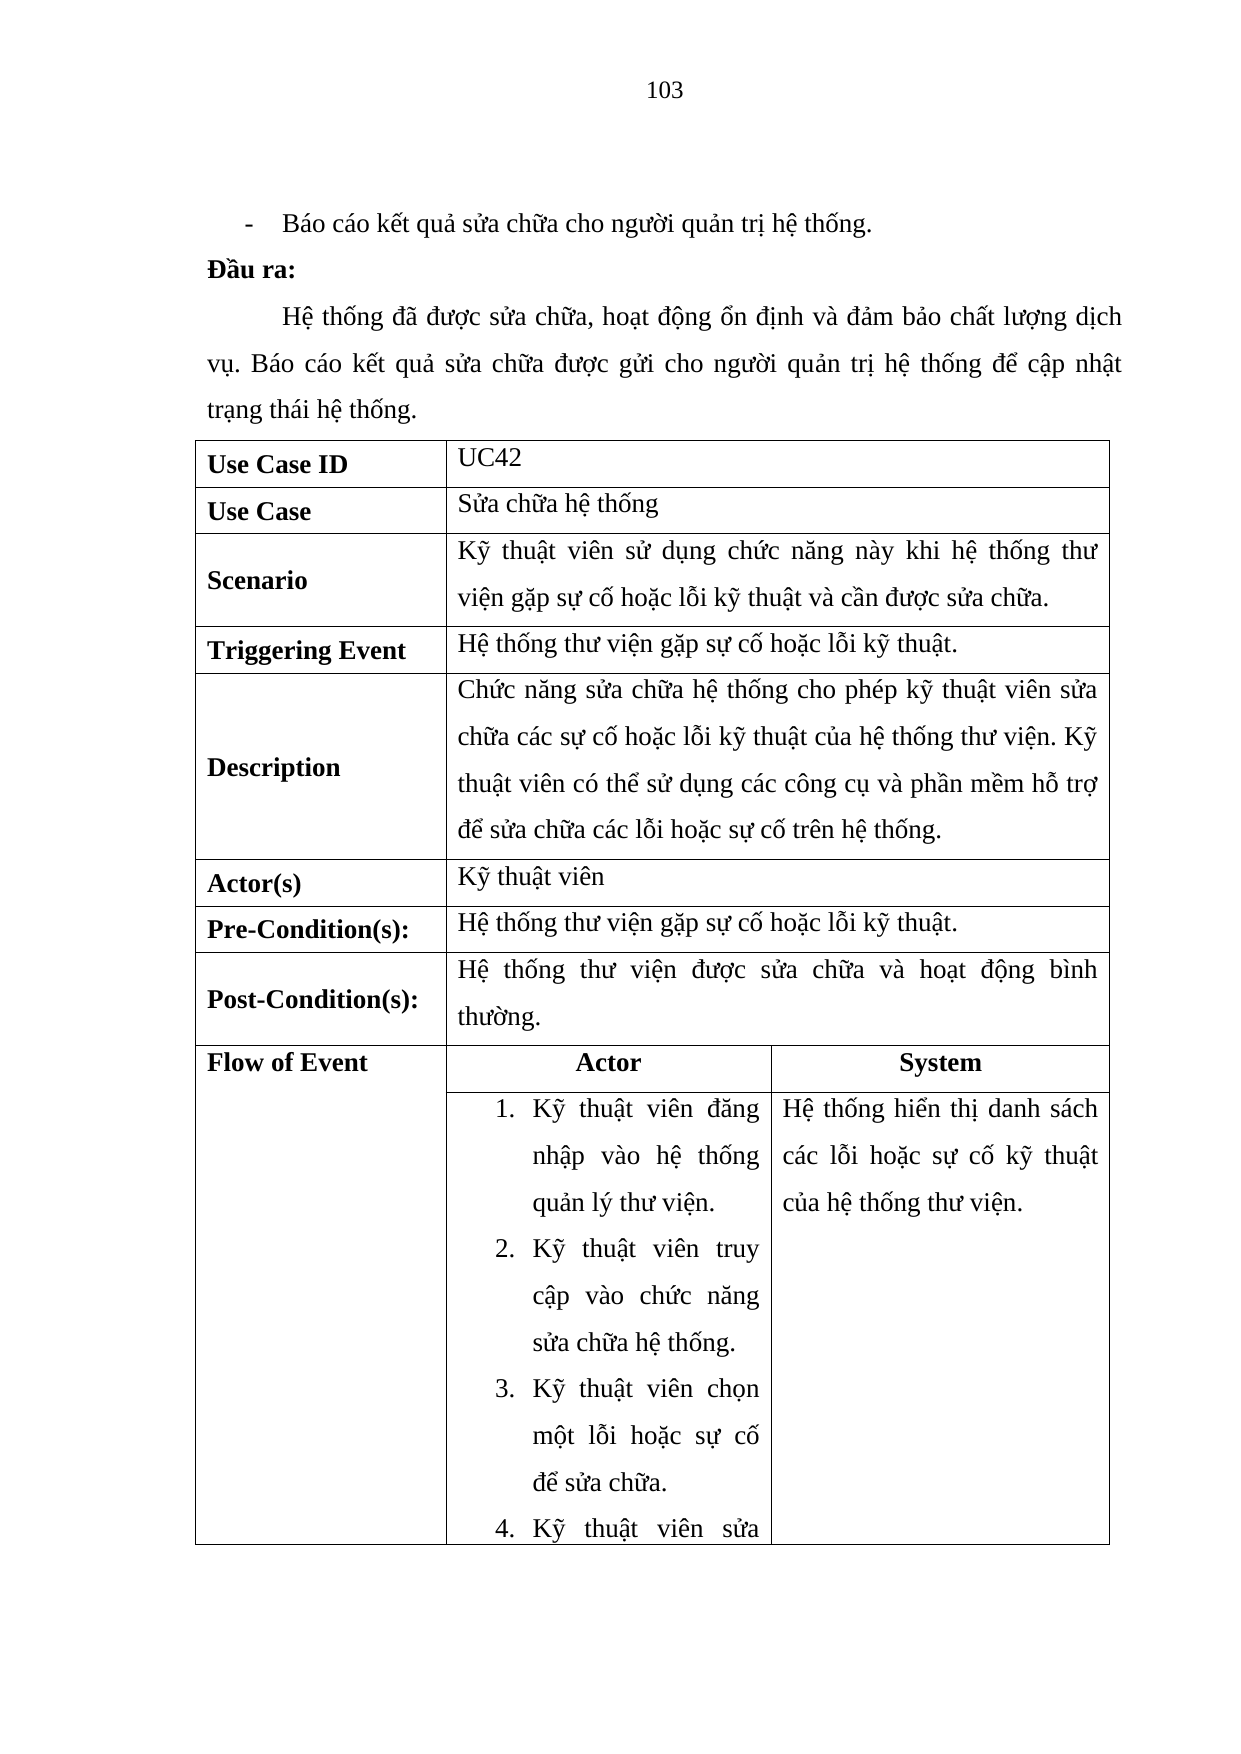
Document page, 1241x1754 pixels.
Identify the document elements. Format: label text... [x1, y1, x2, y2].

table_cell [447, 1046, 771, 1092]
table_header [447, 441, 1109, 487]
text Đầu ra: [207, 253, 1122, 284]
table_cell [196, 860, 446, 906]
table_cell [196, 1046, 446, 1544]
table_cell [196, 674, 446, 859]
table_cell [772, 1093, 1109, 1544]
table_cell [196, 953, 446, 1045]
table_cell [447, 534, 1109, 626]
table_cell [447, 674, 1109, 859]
text Hệ thống đã được sửa chữa, hoạt động ổn định và đảm bảo chất lượng dịch vụ. Báo cáo kết quả sửa chữa được gửi cho người quản trị hệ thống để cập nhật trạng thái hệ thống. [207, 300, 1122, 424]
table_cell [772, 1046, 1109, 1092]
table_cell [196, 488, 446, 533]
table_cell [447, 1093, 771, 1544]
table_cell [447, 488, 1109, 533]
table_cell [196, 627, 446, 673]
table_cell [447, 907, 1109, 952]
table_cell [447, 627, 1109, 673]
list Báo cáo kết quả sửa chữa cho người quản trị hệ thống. [244, 207, 1122, 238]
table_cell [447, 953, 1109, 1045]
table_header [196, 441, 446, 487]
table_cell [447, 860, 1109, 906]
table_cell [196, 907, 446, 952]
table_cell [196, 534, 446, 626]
